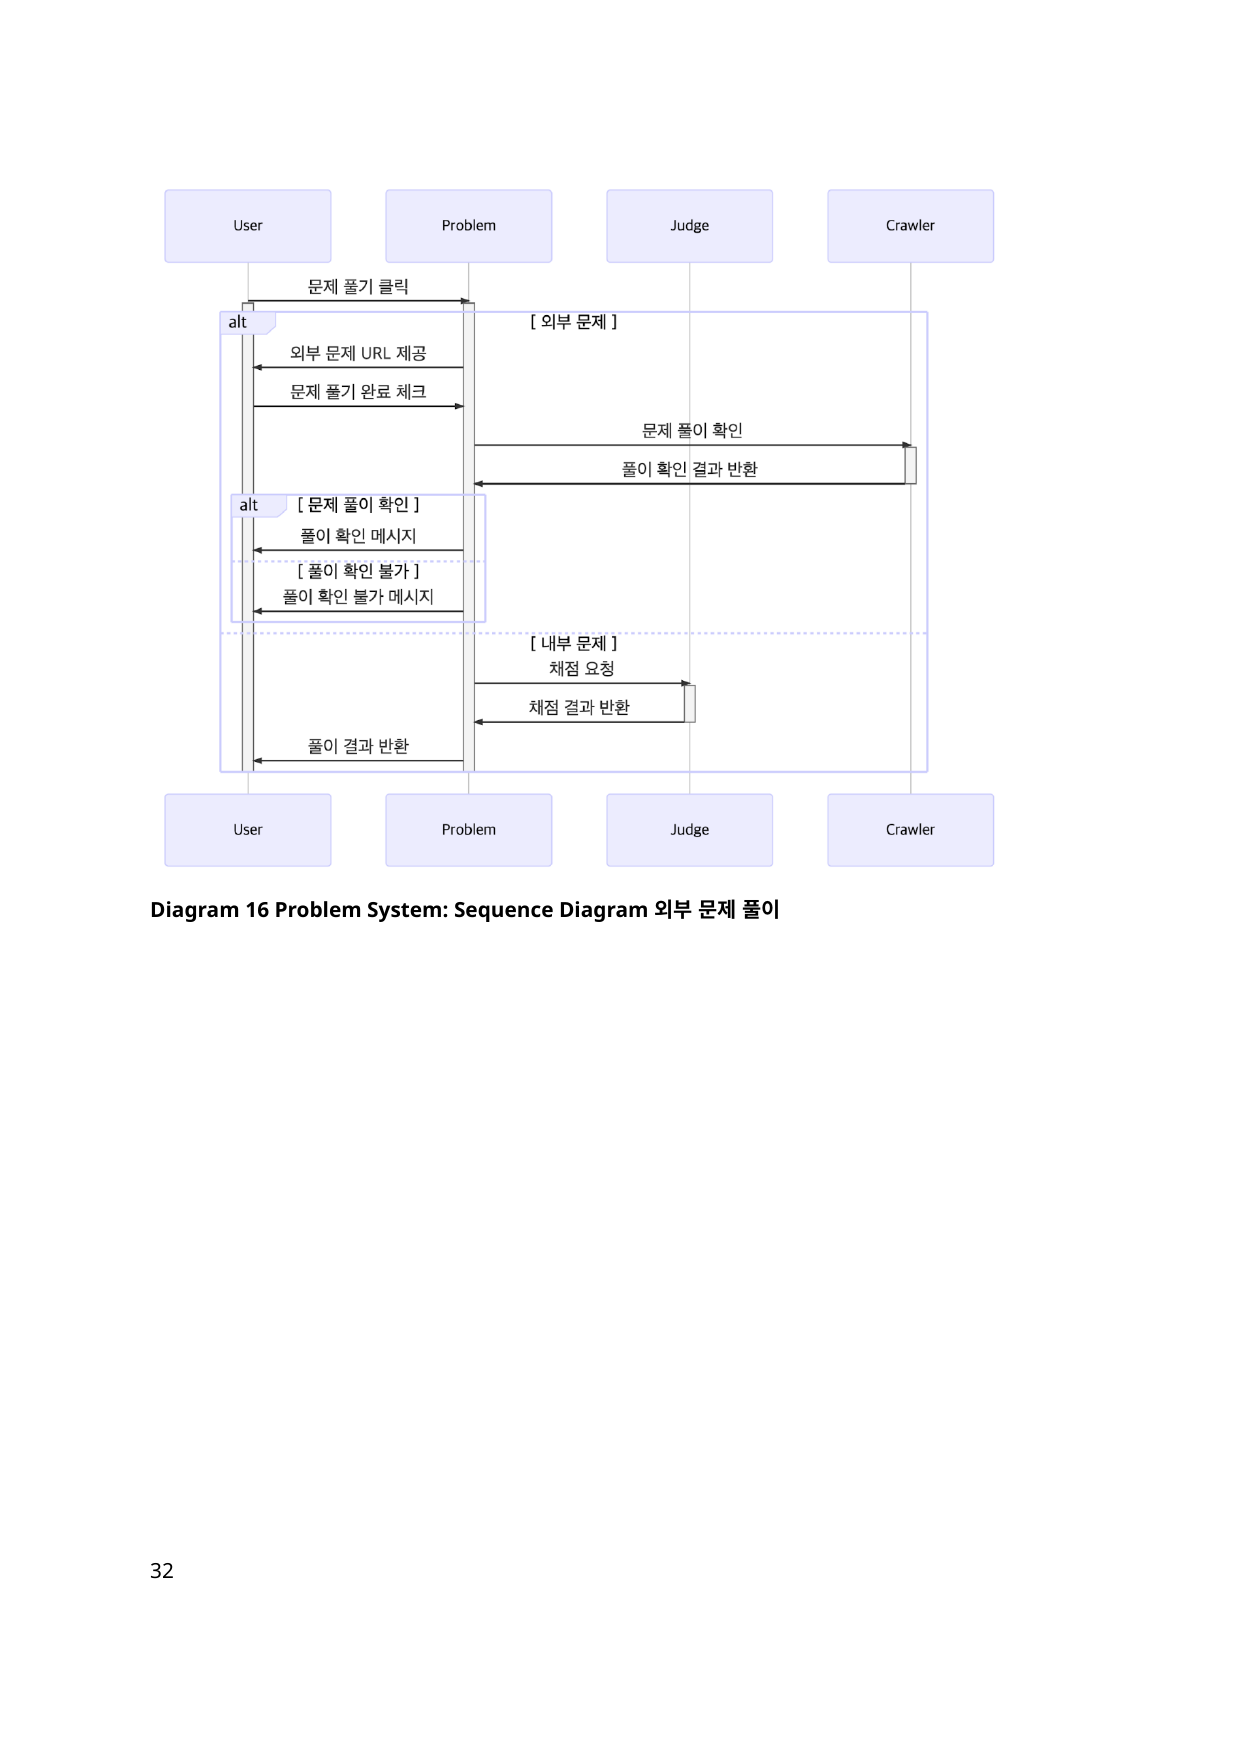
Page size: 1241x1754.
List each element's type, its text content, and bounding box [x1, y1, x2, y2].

picture [150, 177, 1003, 875]
